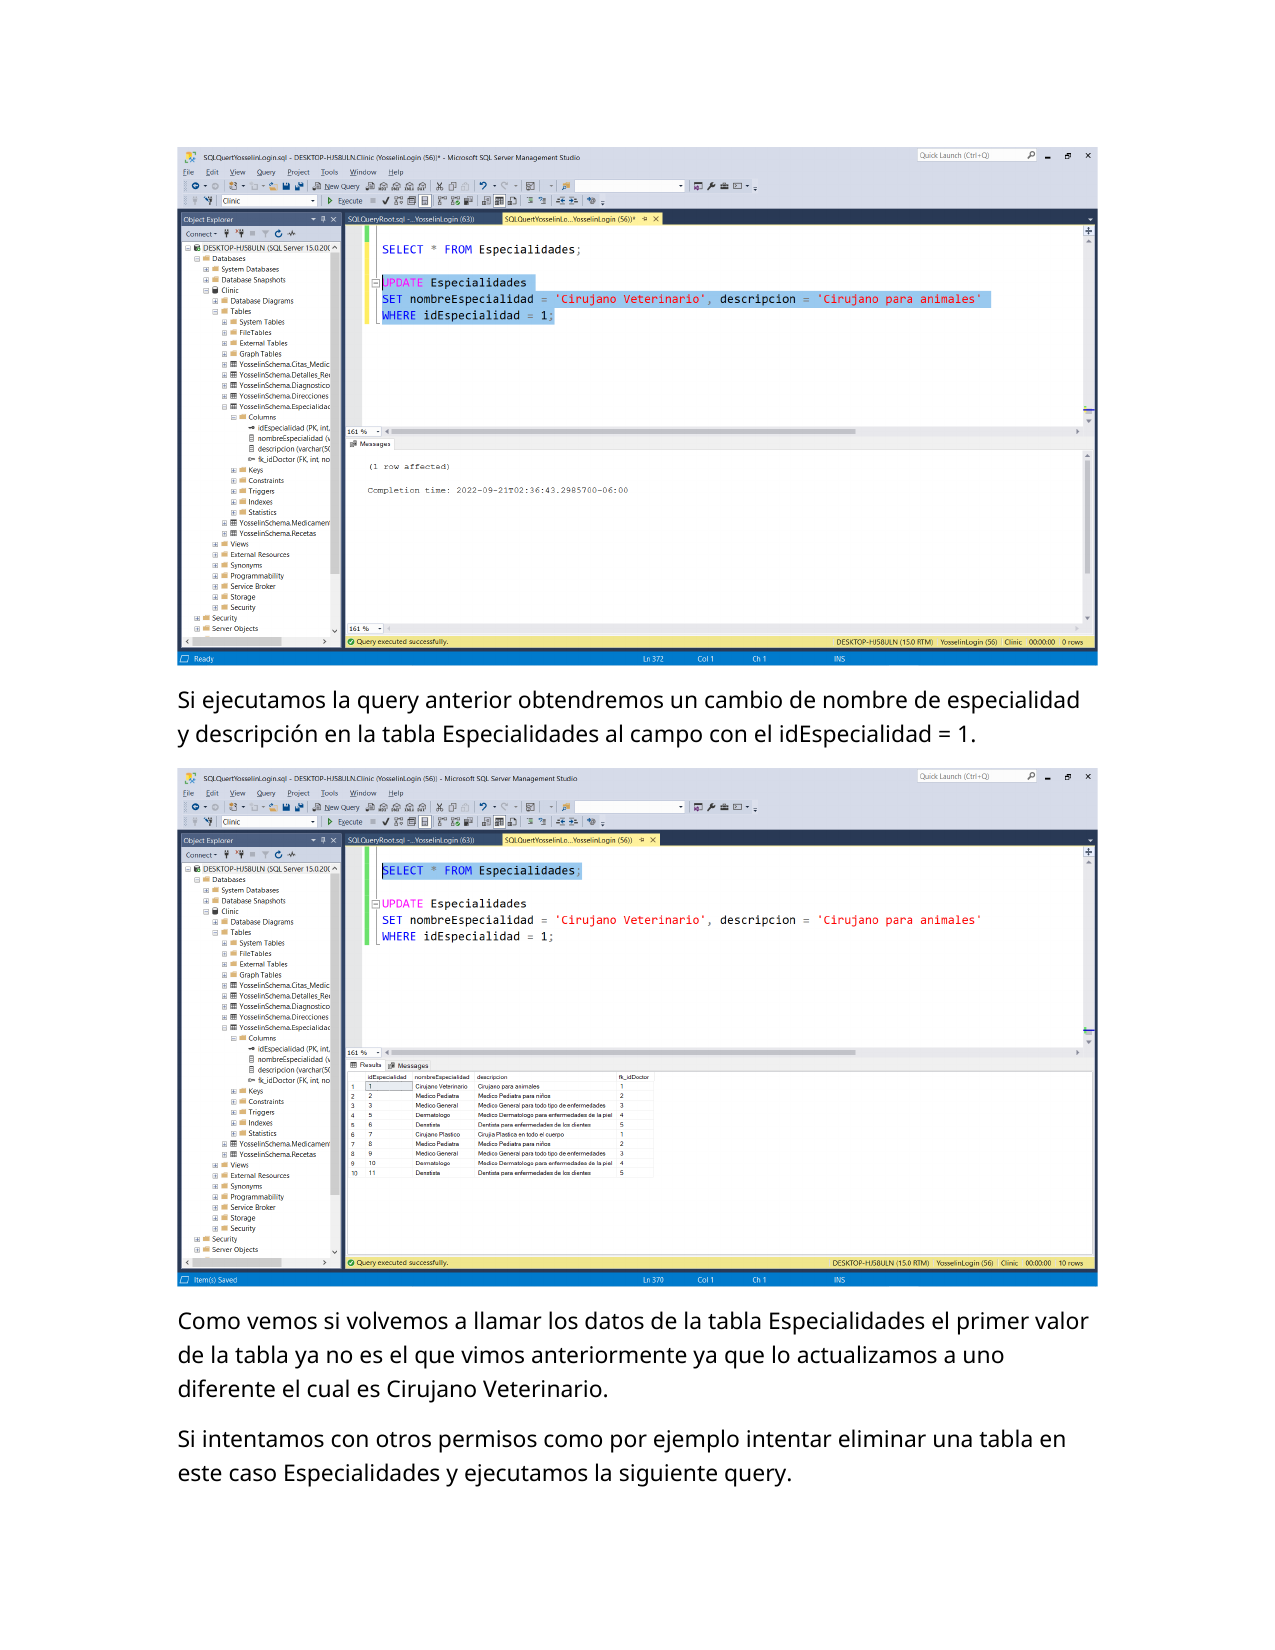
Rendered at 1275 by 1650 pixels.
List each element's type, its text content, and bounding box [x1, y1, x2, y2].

text Si intentamos con otros permisos como por ejemplo intentar eliminar una tabla en este caso Especialidades y ejecutamos la siguiente query. [177, 1423, 1098, 1488]
picture [177, 768, 1098, 1287]
picture [177, 147, 1098, 666]
text Si ejecutamos la query anterior obtendremos un cambio de nombre de especialidad y descripción en la tabla Especialidades al campo con el idEspecialidad = 1. [177, 684, 1098, 749]
text Como vemos si volvemos a llamar los datos de la tabla Especialidades el primer valor de la tabla ya no es el que vimos anteriormente ya que lo actualizamos a uno diferente el cual es Cirujano Veterinario. [177, 1305, 1098, 1404]
